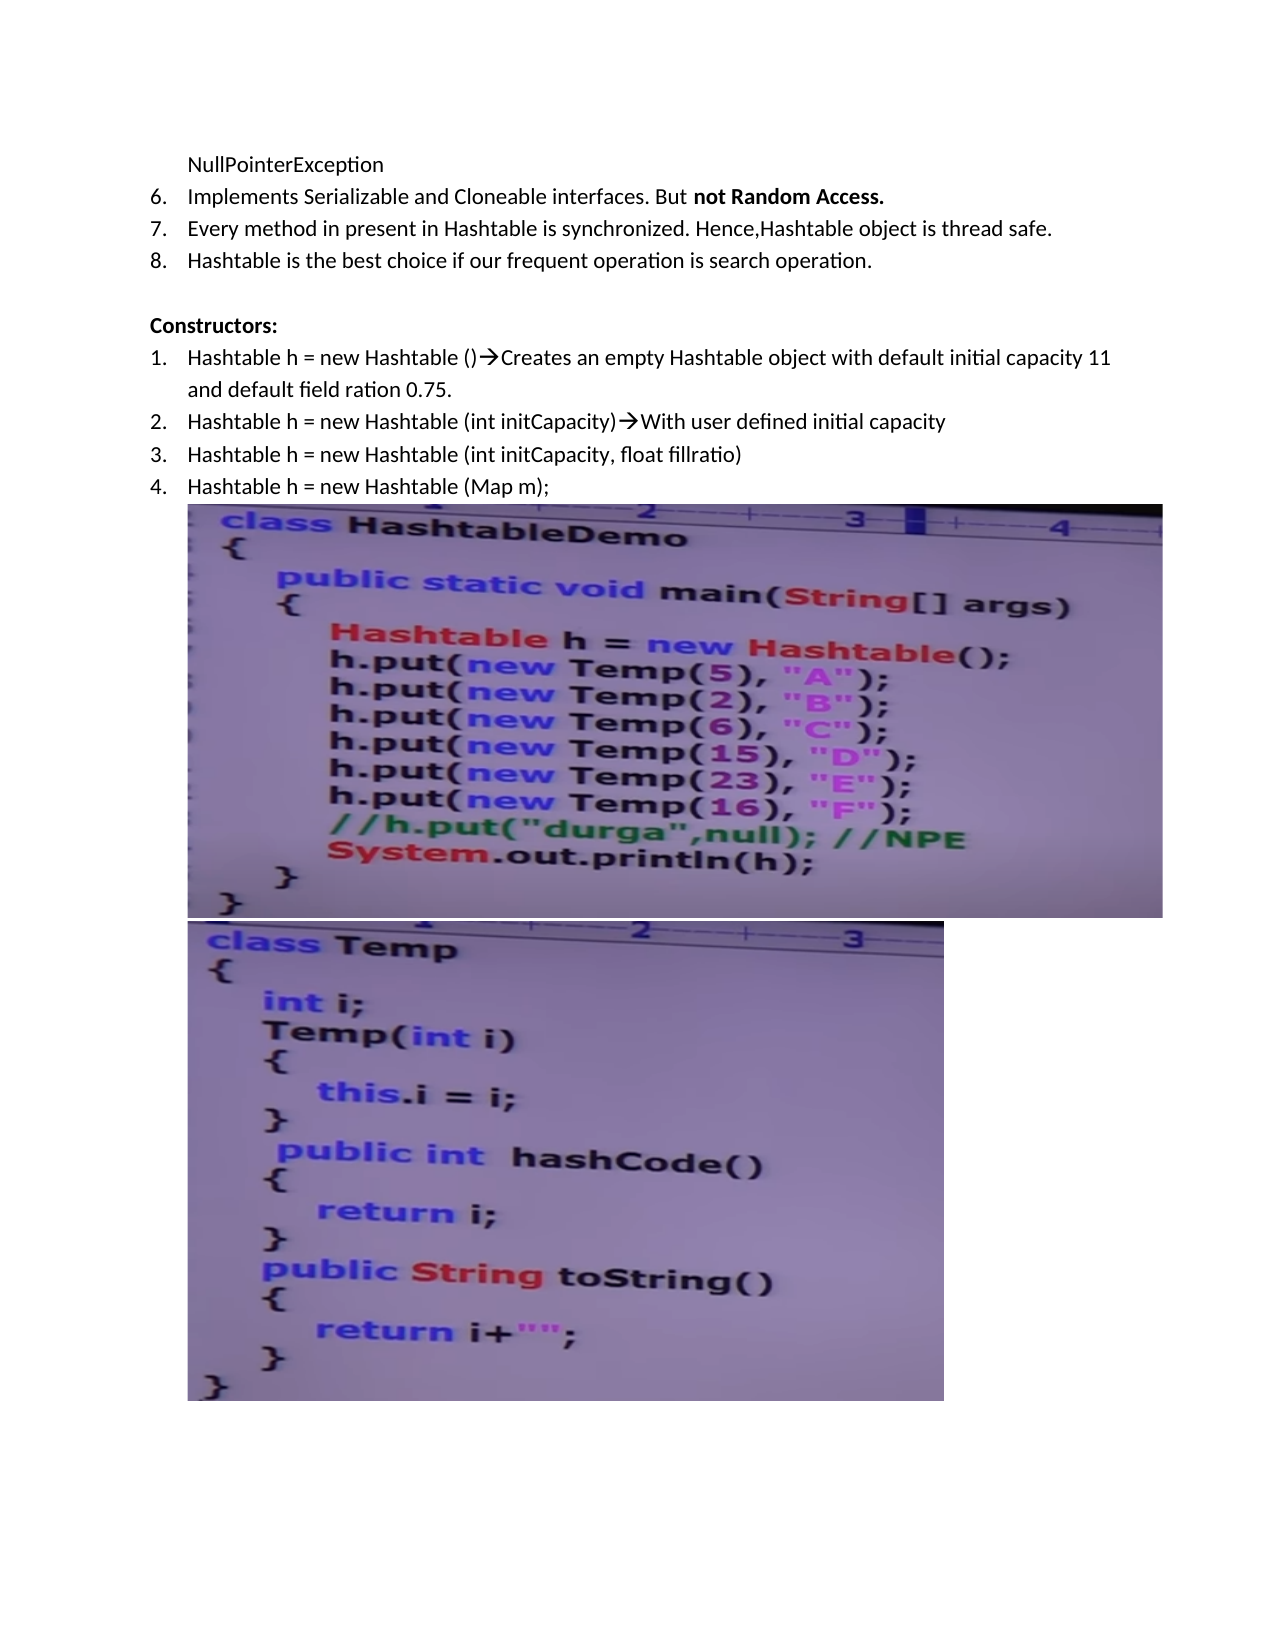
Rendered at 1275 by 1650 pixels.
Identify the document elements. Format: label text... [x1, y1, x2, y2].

list Hashtable h = new Hashtable (int initCapacity, float fillratio) [150, 440, 1125, 468]
picture [187, 921, 944, 1401]
list NullPointerException [187, 150, 1125, 178]
list Hashtable h = new Hashtable (Map m); [150, 472, 1125, 500]
list Hashtable is the best choice if our frequent operation is search operation. [150, 247, 1125, 274]
list Hashtable h = new Hashtable ()Creates an empty Hashtable object with default initial capacity 11 and default field ration 0.75. [150, 343, 1125, 403]
list Hashtable h = new Hashtable (int initCapacity)With user defined initial capacity [150, 407, 1125, 436]
list Implements Serializable and Cloneable interfaces. But not Random Access. [150, 182, 1125, 210]
list Every method in present in Hashtable is synchronized. Hence,Hashtable object is thread safe. [150, 214, 1125, 242]
text Constructors: [150, 311, 1125, 339]
picture [187, 504, 1163, 918]
